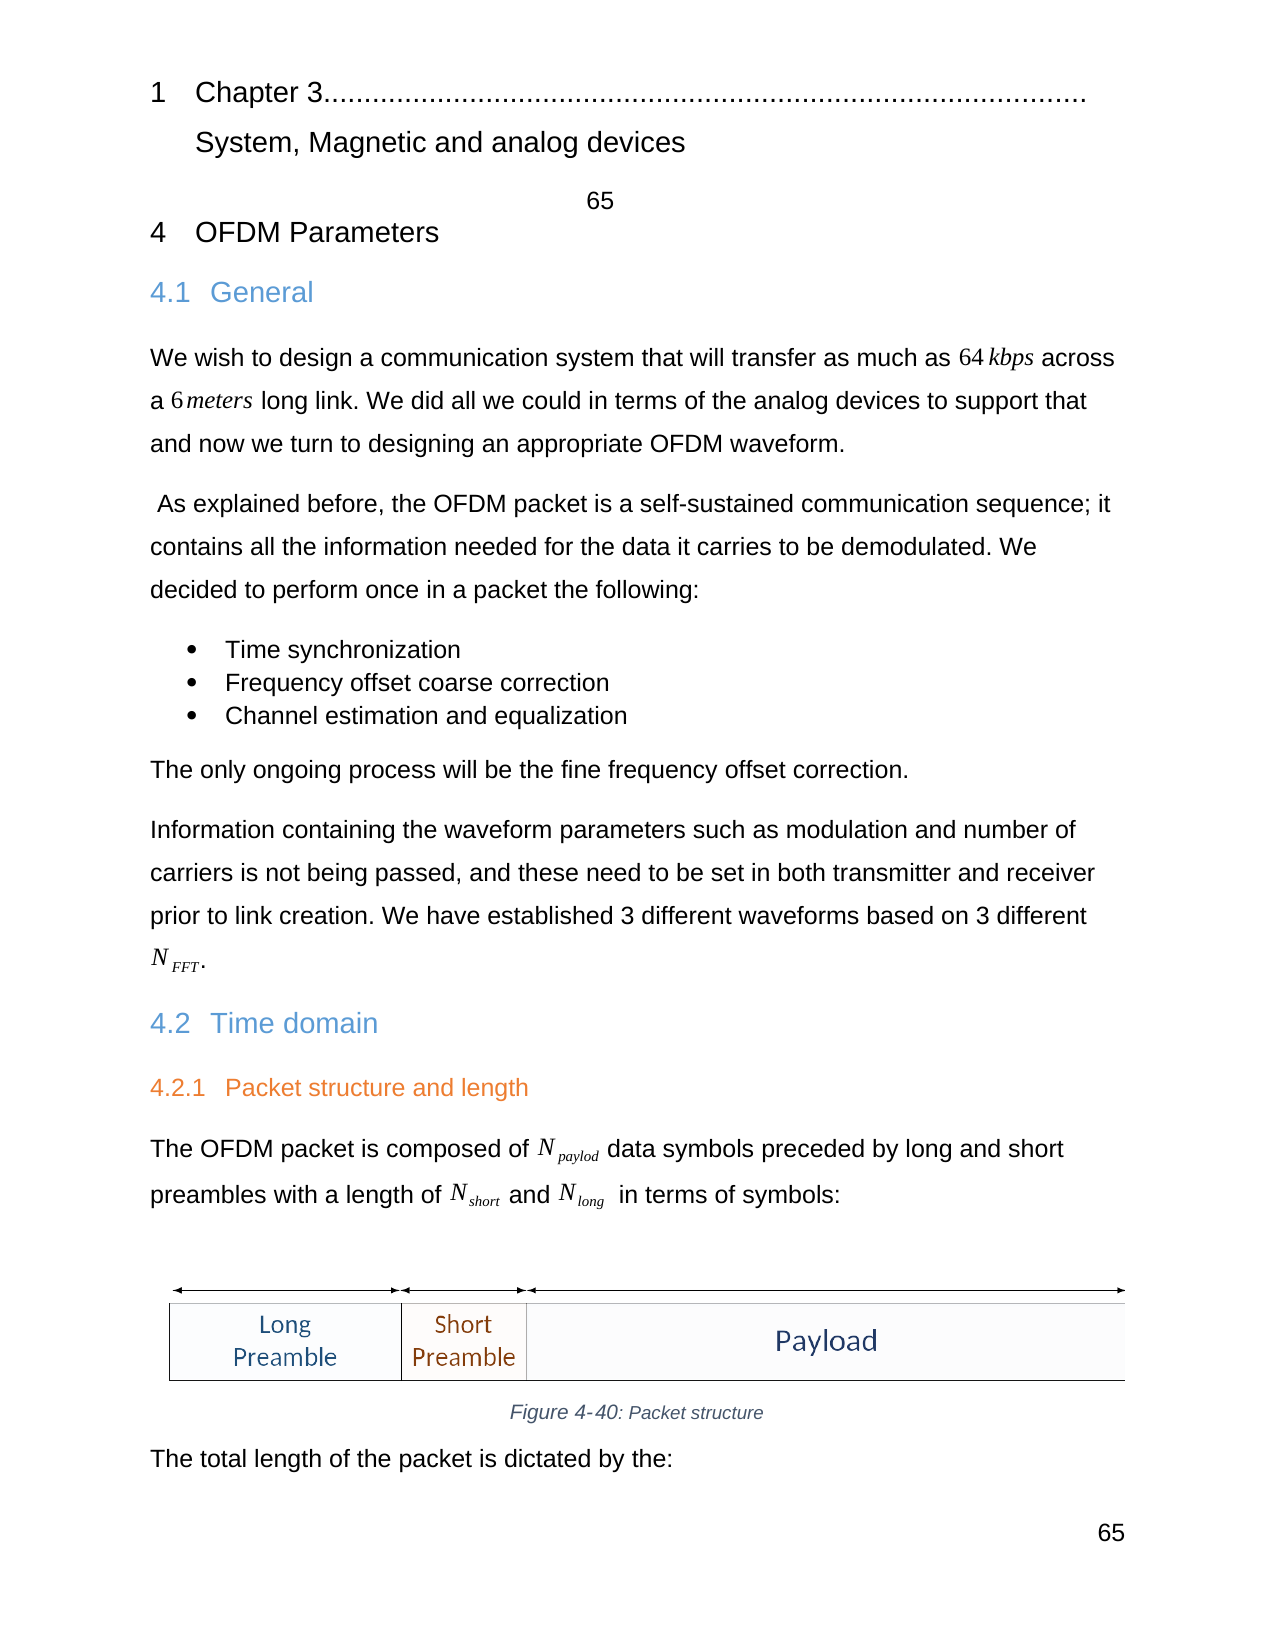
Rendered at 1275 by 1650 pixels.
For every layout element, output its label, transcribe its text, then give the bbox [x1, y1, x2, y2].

text We wish to design a communication system that will transfer as much as across a long link. We did all we could in terms of the analog devices to support that and now we turn to designing an appropriate OFDM waveform. [150, 342, 1125, 457]
subtitle General [150, 276, 1125, 309]
list Time synchronization [187, 634, 1125, 663]
table_cell [170, 1304, 401, 1380]
text The total length of the packet is dictated by the: [150, 1444, 1125, 1473]
subtitle Packet structure and length [150, 1073, 1125, 1102]
subtitle Time domain [150, 1006, 1125, 1040]
list Frequency offset coarse correction [187, 668, 1125, 697]
table_header [150, 1241, 1125, 1400]
table_cell [527, 1304, 1125, 1380]
text The OFDM packet is composed of data symbols preceded by long and short preambles with a length of and in terms of symbols: [150, 1133, 1125, 1210]
subtitle OFDM Parameters [150, 215, 1125, 248]
text As explained before, the OFDM packet is a self-sustained communication sequence; it contains all the information needed for the data it carries to be demodulated. We decided to perform once in a packet the following: [150, 488, 1125, 603]
text Information containing the waveform parameters such as modulation and number of carriers is not being passed, and these need to be set in both transmitter and receiver prior to link creation. We have established 3 different waveforms based on 3 different . [150, 814, 1125, 975]
table_cell [402, 1306, 526, 1380]
list Channel estimation and equalization [187, 701, 1125, 730]
text The only ongoing process will be the fine frequency offset correction. [150, 755, 1125, 783]
